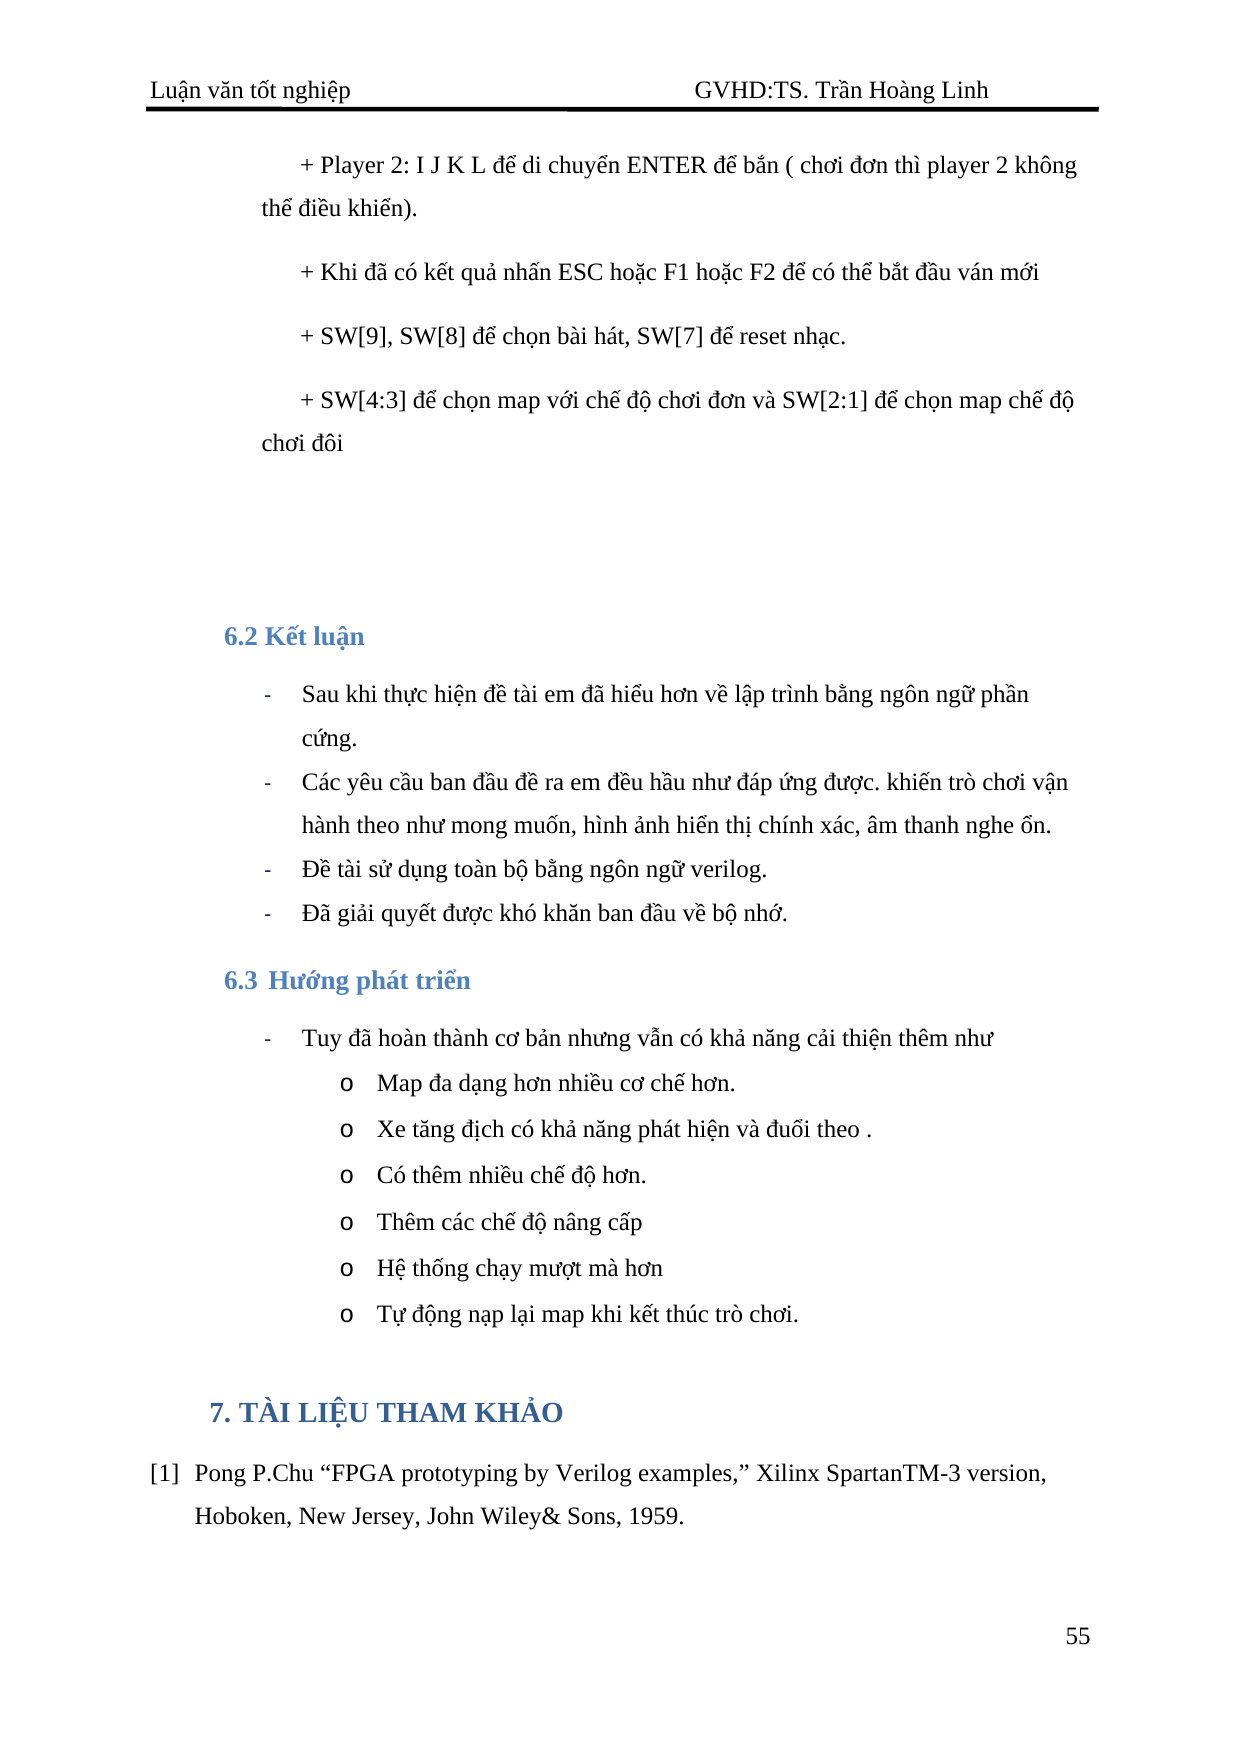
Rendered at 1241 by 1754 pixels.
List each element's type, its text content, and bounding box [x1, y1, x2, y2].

list Tự động nạp lại map khi kết thúc trò chơi. [339, 1299, 1090, 1330]
text + Player 2: I J K L để di chuyển ENTER để bắn ( chơi đơn thì player 2 không thể điều khiển). [261, 150, 1090, 222]
subtitle Hướng phát triển [224, 964, 1090, 995]
text + SW[9], SW[8] để chọn bài hát, SW[7] để reset nhạc. [261, 321, 1090, 350]
list Đã giải quyết được khó khăn ban đầu về bộ nhớ. [264, 898, 1090, 928]
subtitle 6.2 Kết luận [224, 620, 1090, 651]
list Hệ thống chạy mượt mà hơn [339, 1253, 1090, 1284]
text + SW[4:3] để chọn map với chế độ chơi đơn và SW[2:1] để chọn map chế độ chơi đôi [261, 385, 1090, 457]
list Đề tài sử dụng toàn bộ bằng ngôn ngữ verilog. [264, 854, 1090, 883]
list Xe tăng địch có khả năng phát hiện và đuổi theo . [339, 1114, 1090, 1145]
subtitle TÀI LIỆU THAM KHẢO [209, 1395, 1090, 1429]
list Có thêm nhiều chế độ hơn. [339, 1160, 1090, 1191]
list Tuy đã hoàn thành cơ bản nhưng vẫn có khả năng cải thiện thêm như [264, 1023, 1090, 1053]
list Pong P.Chu “FPGA prototyping by Verilog examples,” Xilinx SpartanTM-3 version, Hoboken, New Jersey, John Wiley& Sons, 1959. [150, 1458, 1090, 1530]
list Thêm các chế độ nâng cấp [339, 1207, 1090, 1237]
list Các yêu cầu ban đầu đề ra em đều hầu như đáp ứng được. khiến trò chơi vận hành theo như mong muốn, hình ảnh hiển thị chính xác, âm thanh nghe ổn. [264, 766, 1090, 839]
list Sau khi thực hiện đề tài em đã hiểu hơn về lập trình bằng ngôn ngữ phần cứng. [264, 679, 1090, 752]
list Map đa dạng hơn nhiều cơ chế hơn. [339, 1068, 1090, 1099]
text + Khi đã có kết quả nhấn ESC hoặc F1 hoặc F2 để có thể bắt đầu ván mới [261, 257, 1090, 286]
